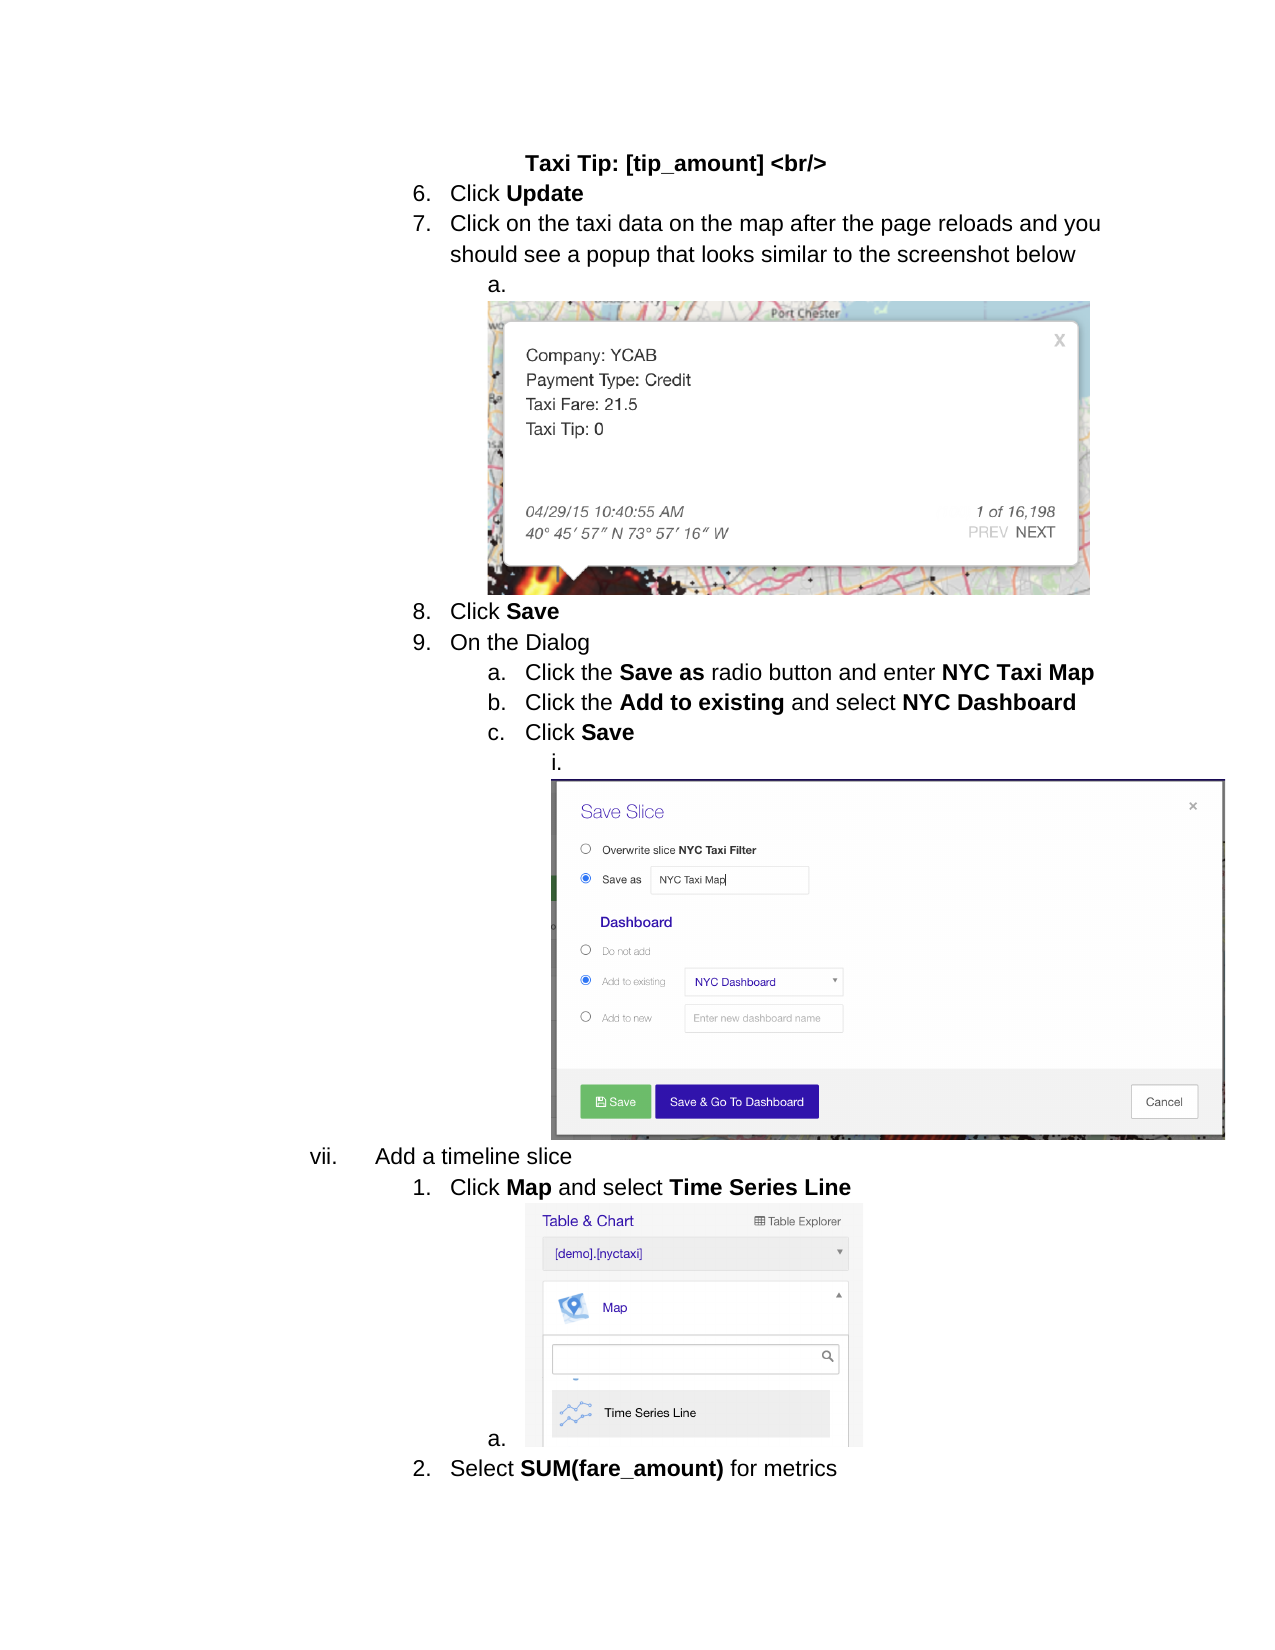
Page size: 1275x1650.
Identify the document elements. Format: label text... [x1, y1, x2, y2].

list Click the Save as radio button and enter NYC Taxi Map [487, 659, 1125, 685]
list Click Save [412, 598, 1125, 625]
picture [551, 779, 1226, 1140]
picture [525, 1203, 864, 1447]
text Taxi Tip: [tip_amount] <br/> [525, 150, 1125, 176]
picture [487, 301, 1090, 595]
list On the Dialog [412, 628, 1125, 655]
list Click on the taxi data on the map after the page reloads and you should see a popup that looks similar to the screenshot below [412, 210, 1125, 267]
list Add a timeline slice [337, 1143, 1125, 1169]
list Click Update [412, 180, 1125, 207]
list Click the Add to existing and select NYC Dashboard [487, 689, 1125, 715]
list Click Map and select Time Series Line [412, 1173, 1125, 1200]
list Select SUM(fare_amount) for metrics [412, 1455, 1125, 1481]
list Click Save [487, 719, 1125, 746]
